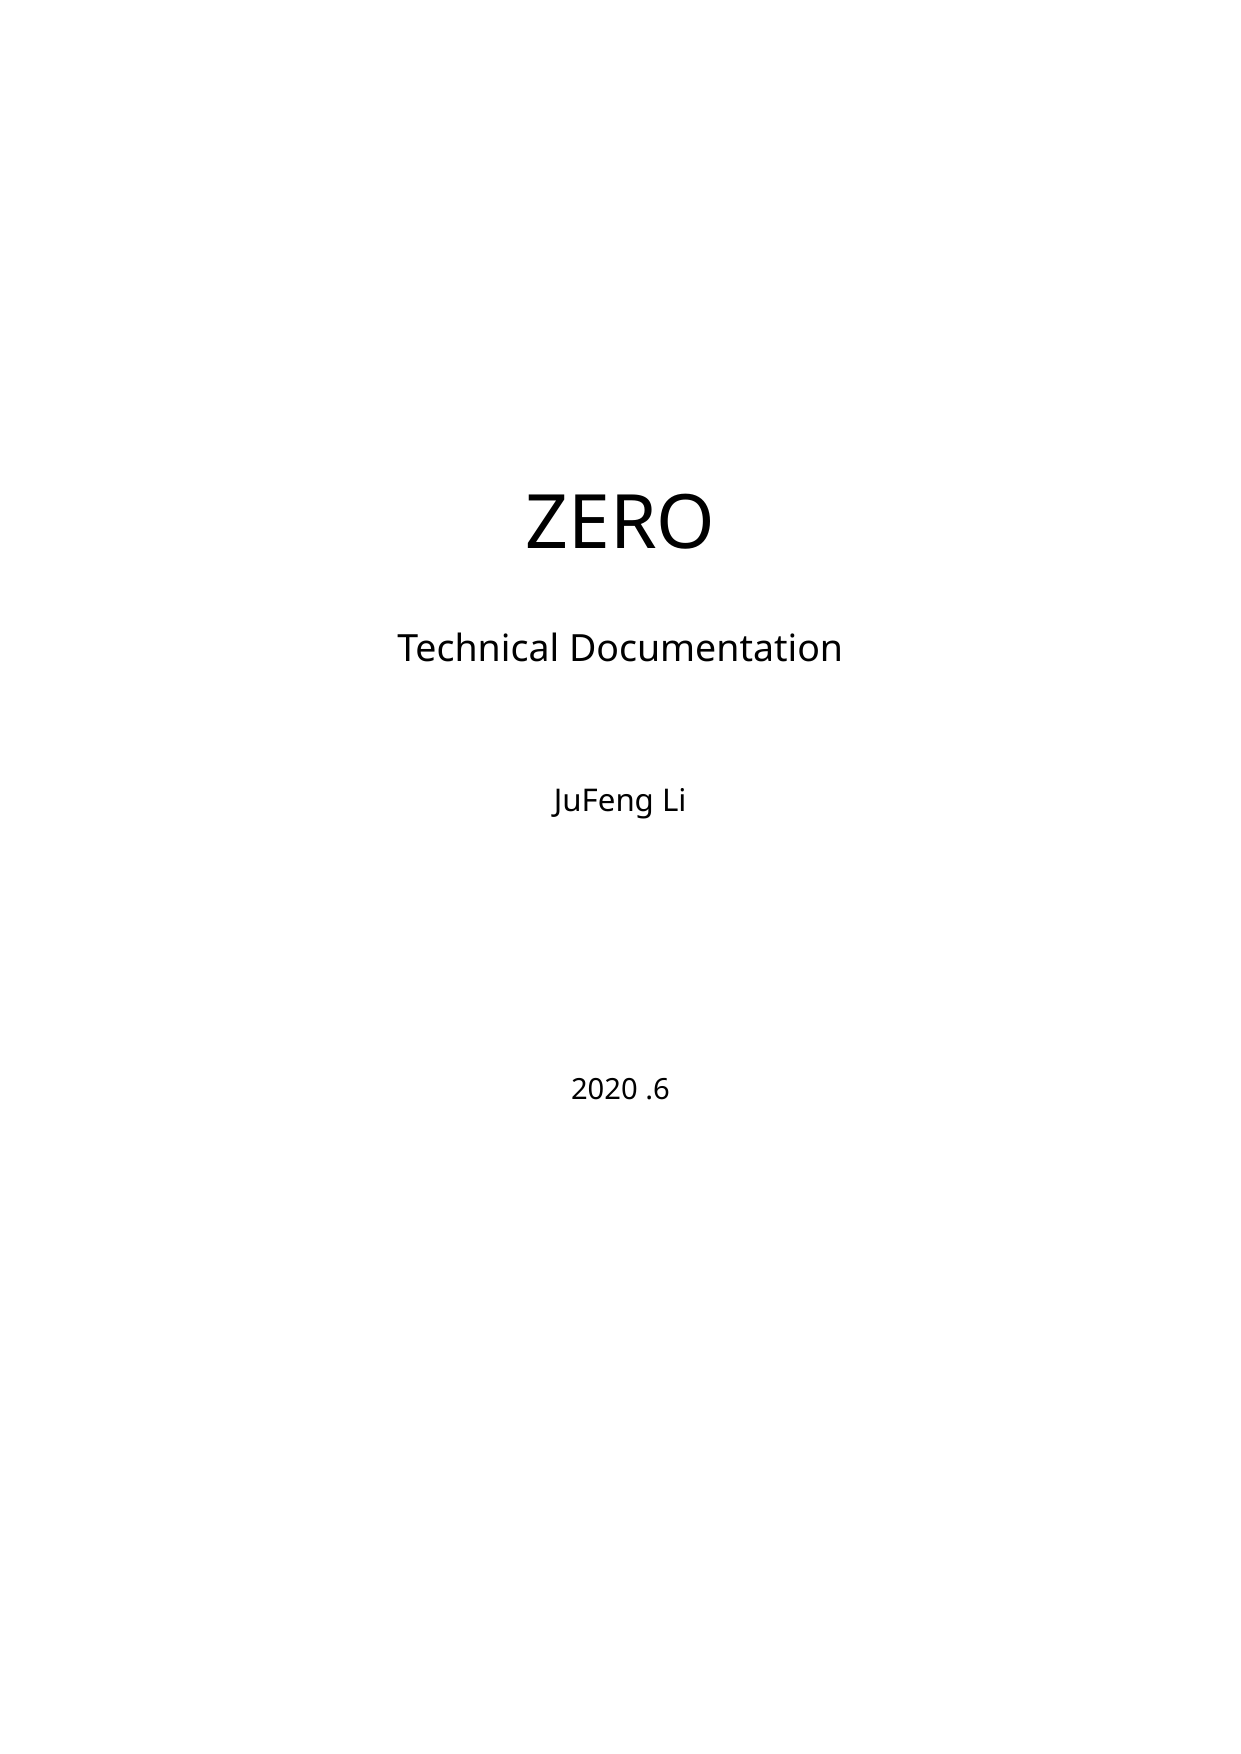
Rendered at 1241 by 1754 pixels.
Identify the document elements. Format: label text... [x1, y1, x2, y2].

text 2020 .6 [187, 1069, 1053, 1108]
text ZERO [187, 468, 1053, 571]
text JuFeng Li [187, 766, 1053, 831]
text Technical Documentation [187, 622, 1053, 673]
